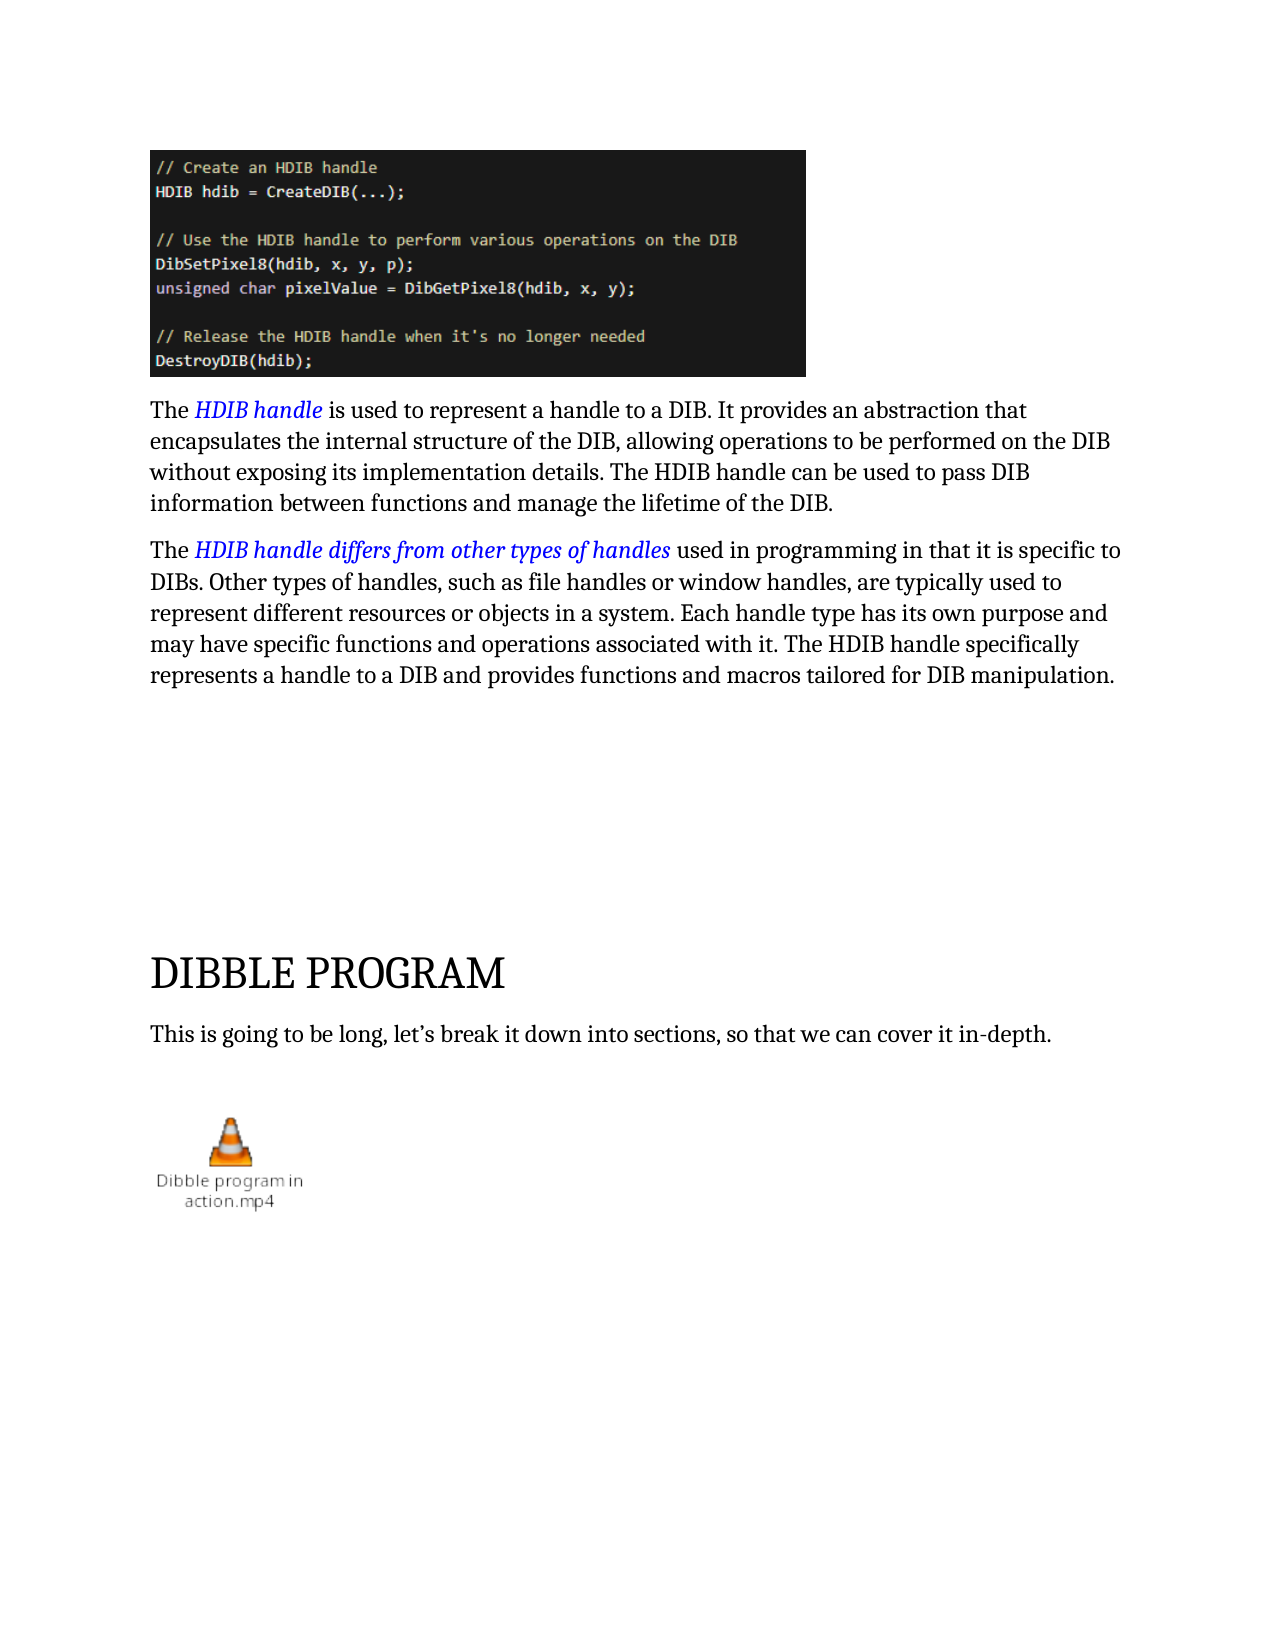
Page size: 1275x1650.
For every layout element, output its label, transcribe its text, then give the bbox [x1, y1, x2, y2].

text DIBBLE PROGRAM [150, 947, 1125, 999]
text The HDIB handle is used to represent a handle to a DIB. It provides an abstraction that encapsulates the internal structure of the DIB, allowing operations to be performed on the DIB without exposing its implementation details. The HDIB handle can be used to pass DIB information between functions and manage the lifetime of the DIB. [150, 396, 1125, 517]
picture [150, 150, 806, 377]
text This is going to be long, let’s break it down into sections, so that we can cover it in-depth. [150, 1020, 1125, 1049]
text The HDIB handle differs from other types of handles used in programming in that it is specific to DIBs. Other types of handles, such as file handles or window handles, are typically used to represent different resources or objects in a system. Each handle type has its own purpose and may have specific functions and operations associated with it. The HDIB handle specifically represents a handle to a DIB and provides functions and macros tailored for DIB manipulation. [150, 536, 1125, 689]
